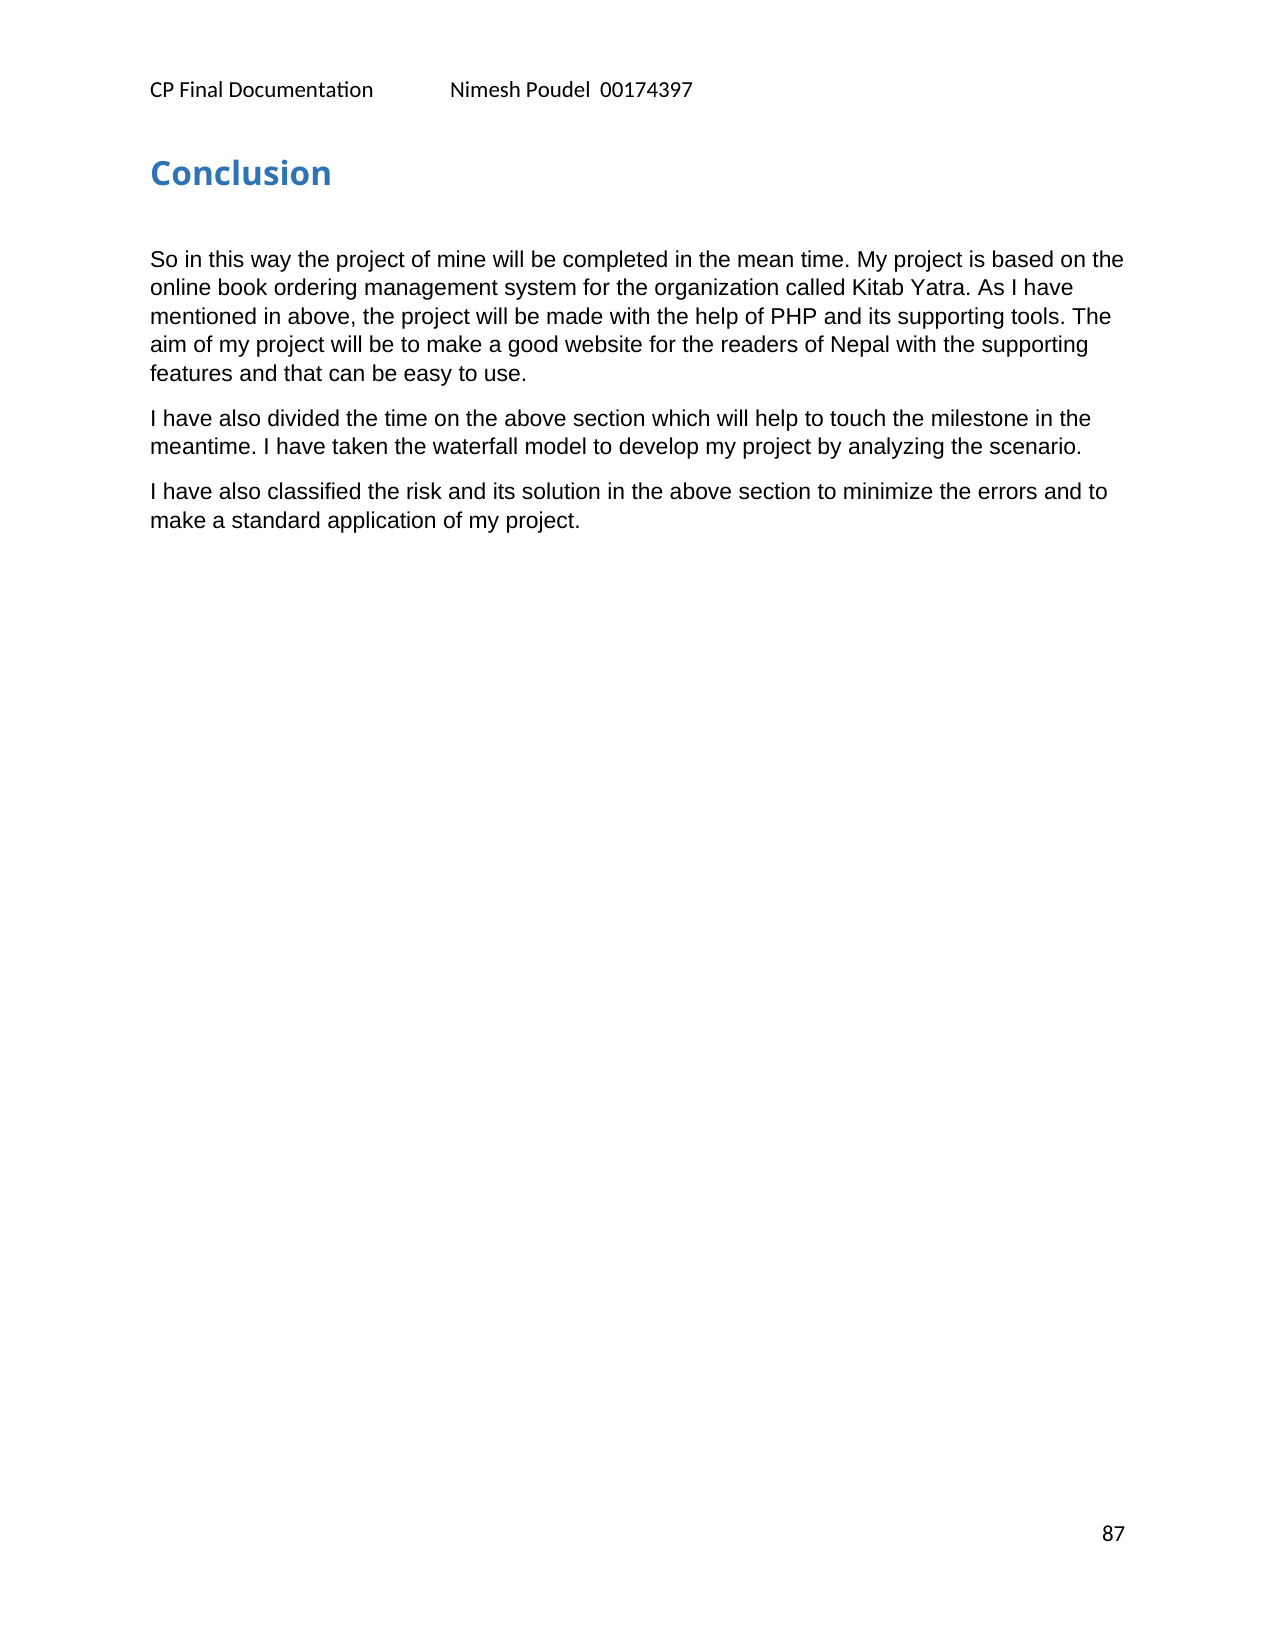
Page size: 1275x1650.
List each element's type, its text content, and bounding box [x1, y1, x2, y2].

text I have also classified the risk and its solution in the above section to minimize the errors and to make a standard application of my project. [150, 478, 1125, 533]
subtitle Conclusion [150, 150, 1125, 195]
text I have also divided the time on the above section which will help to touch the milestone in the meantime. I have taken the waterfall model to develop my project by analyzing the scenario. [150, 405, 1125, 459]
text So in this way the project of mine will be completed in the mean time. My project is based on the online book ordering management system for the organization called Kitab Yatra. As I have mentioned in above, the project will be made with the help of PHP and its supporting tools. The aim of my project will be to make a good website for the readers of Nepal with the supporting features and that can be easy to use. [150, 246, 1125, 386]
